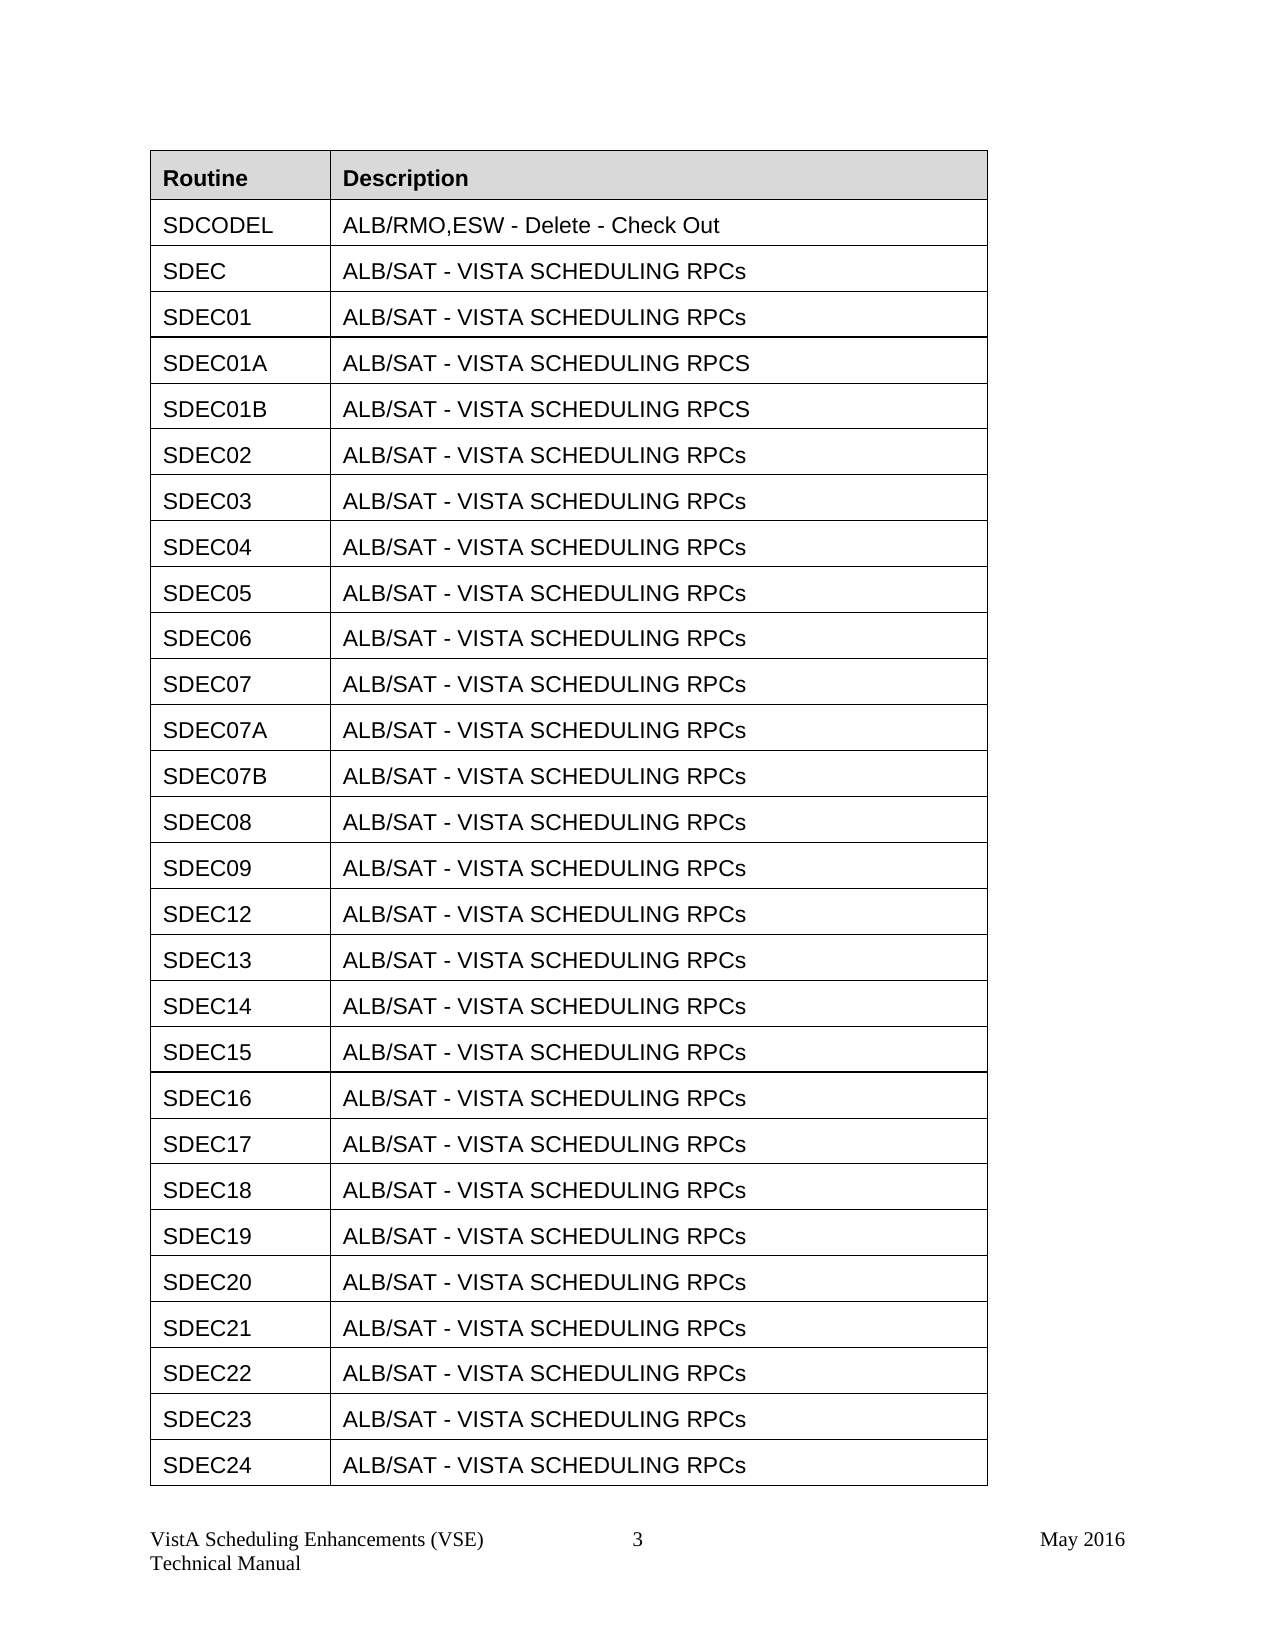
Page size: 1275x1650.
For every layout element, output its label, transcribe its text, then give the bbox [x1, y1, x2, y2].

table_cell ALB/SAT - VISTA SCHEDULING RPCs [331, 246, 987, 291]
table_cell ALB/SAT - VISTA SCHEDULING RPCs [331, 705, 987, 750]
table_cell ALB/SAT - VISTA SCHEDULING RPCs [331, 567, 987, 612]
table_cell SDEC09 [151, 843, 330, 888]
table_cell SDEC08 [151, 797, 330, 842]
table_cell ALB/SAT - VISTA SCHEDULING RPCs [331, 292, 987, 336]
table_cell ALB/SAT - VISTA SCHEDULING RPCs [331, 1394, 987, 1439]
table_cell SDEC03 [151, 475, 330, 520]
table_cell SDEC01 [151, 292, 330, 336]
table_cell ALB/SAT - VISTA SCHEDULING RPCs [331, 1348, 987, 1393]
table_cell ALB/SAT - VISTA SCHEDULING RPCs [331, 659, 987, 704]
table_cell ALB/SAT - VISTA SCHEDULING RPCs [331, 1256, 987, 1301]
table_cell ALB/SAT - VISTA SCHEDULING RPCs [331, 981, 987, 1026]
table_cell ALB/SAT - VISTA SCHEDULING RPCS [331, 338, 987, 382]
table_cell SDEC01A [151, 338, 330, 382]
table_cell SDEC16 [151, 1073, 330, 1117]
table_cell ALB/SAT - VISTA SCHEDULING RPCs [331, 751, 987, 796]
table_cell SDEC14 [151, 981, 330, 1026]
table_cell SDEC07 [151, 659, 330, 704]
table_cell ALB/SAT - VISTA SCHEDULING RPCs [331, 475, 987, 520]
table_cell SDEC24 [151, 1440, 330, 1485]
table_cell ALB/SAT - VISTA SCHEDULING RPCs [331, 1440, 987, 1485]
table_cell ALB/SAT - VISTA SCHEDULING RPCs [331, 429, 987, 474]
table_cell SDEC05 [151, 567, 330, 612]
table_cell SDEC07B [151, 751, 330, 796]
table_cell ALB/SAT - VISTA SCHEDULING RPCS [331, 384, 987, 428]
table_cell SDEC23 [151, 1394, 330, 1439]
table_cell ALB/SAT - VISTA SCHEDULING RPCs [331, 1164, 987, 1209]
table_cell ALB/SAT - VISTA SCHEDULING RPCs [331, 935, 987, 979]
table_cell SDCODEL [151, 200, 330, 244]
table_cell ALB/SAT - VISTA SCHEDULING RPCs [331, 843, 987, 888]
table_cell SDEC02 [151, 429, 330, 474]
table_cell SDEC15 [151, 1027, 330, 1071]
table_cell ALB/SAT - VISTA SCHEDULING RPCs [331, 521, 987, 566]
table_header Description [331, 151, 987, 199]
table_cell SDEC21 [151, 1302, 330, 1347]
table_cell SDEC17 [151, 1119, 330, 1163]
table_cell SDEC20 [151, 1256, 330, 1301]
table_cell SDEC18 [151, 1164, 330, 1209]
table_cell ALB/SAT - VISTA SCHEDULING RPCs [331, 889, 987, 934]
table_cell ALB/SAT - VISTA SCHEDULING RPCs [331, 1302, 987, 1347]
table_cell ALB/SAT - VISTA SCHEDULING RPCs [331, 1119, 987, 1163]
table_cell ALB/RMO,ESW - Delete - Check Out [331, 200, 987, 244]
table_cell SDEC22 [151, 1348, 330, 1393]
table_cell SDEC13 [151, 935, 330, 979]
table_cell ALB/SAT - VISTA SCHEDULING RPCs [331, 1073, 987, 1117]
table_cell SDEC07A [151, 705, 330, 750]
table_cell ALB/SAT - VISTA SCHEDULING RPCs [331, 1027, 987, 1071]
table_cell ALB/SAT - VISTA SCHEDULING RPCs [331, 797, 987, 842]
table_cell SDEC04 [151, 521, 330, 566]
table_cell ALB/SAT - VISTA SCHEDULING RPCs [331, 613, 987, 658]
table_cell SDEC06 [151, 613, 330, 658]
table_header Routine [151, 151, 330, 199]
table_cell SDEC01B [151, 384, 330, 428]
table_cell SDEC19 [151, 1210, 330, 1255]
table_cell ALB/SAT - VISTA SCHEDULING RPCs [331, 1210, 987, 1255]
table_cell SDEC12 [151, 889, 330, 934]
table_cell SDEC [151, 246, 330, 291]
